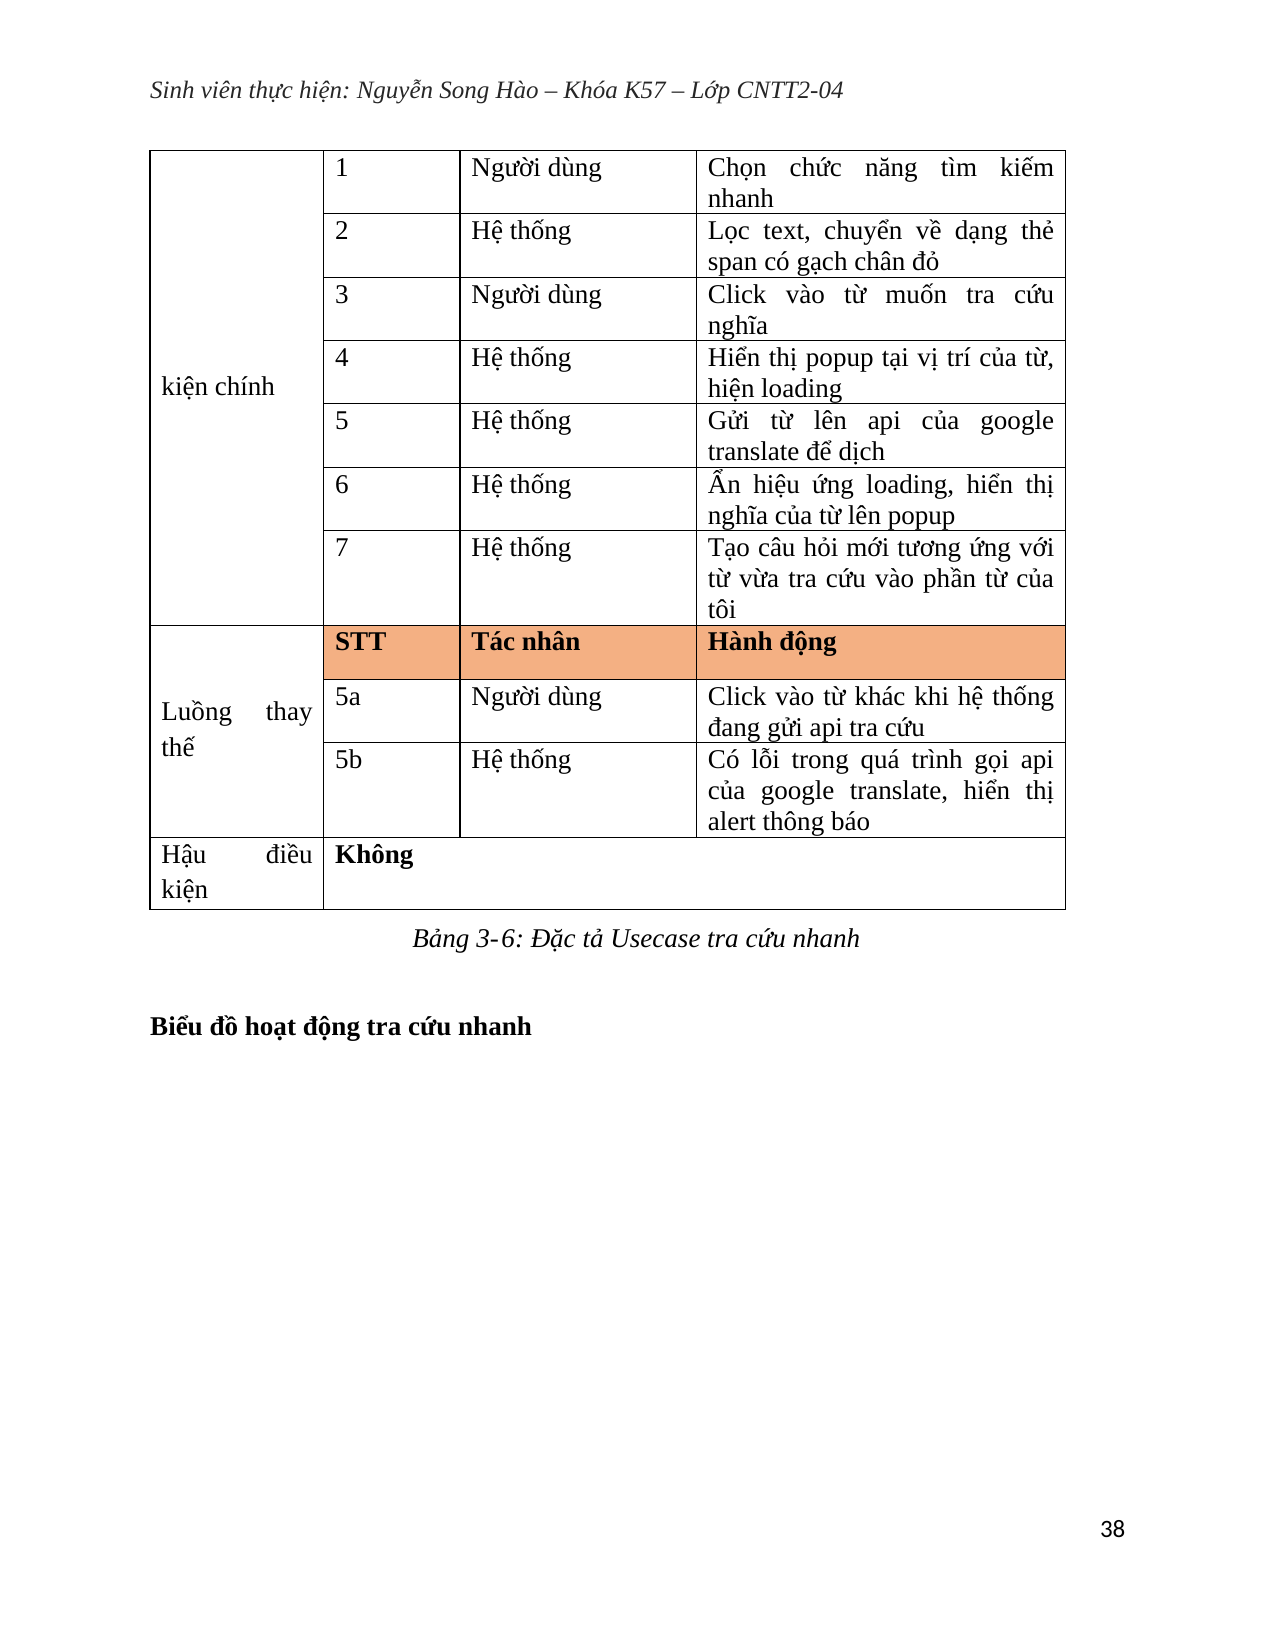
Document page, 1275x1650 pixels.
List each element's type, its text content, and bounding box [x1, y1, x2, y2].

table_cell 5b [324, 743, 459, 837]
table_cell 2 [324, 214, 459, 277]
table_cell 3 [324, 278, 459, 340]
table_cell Luồng thay thế [151, 626, 323, 837]
table_cell Hành động [697, 626, 1065, 679]
table_cell Hệ thống [461, 468, 696, 530]
table_cell 6 [324, 468, 459, 530]
table_cell Hệ thống [461, 404, 696, 467]
table_cell Người dùng [461, 278, 696, 340]
table_cell 5 [324, 404, 459, 467]
table_cell Tạo câu hỏi mới tương ứng với từ vừa tra cứu vào phần từ của tôi [697, 531, 1065, 624]
table_cell Lọc text, chuyển về dạng thẻ span có gạch chân đỏ [697, 214, 1065, 277]
table_cell 7 [324, 531, 459, 624]
table_cell Hệ thống [461, 743, 696, 837]
table_cell Tác nhân [461, 626, 696, 679]
table_cell Click vào từ khác khi hệ thống đang gửi api tra cứu [697, 680, 1065, 742]
table_cell Hệ thống [461, 531, 696, 624]
table_cell Không [324, 838, 1065, 909]
table_cell 1 [324, 151, 459, 213]
table_cell Người dùng [461, 151, 696, 213]
table_cell STT [324, 626, 459, 679]
table_cell 5a [324, 680, 459, 742]
table_cell Có lỗi trong quá trình gọi api của google translate, hiển thị alert thông báo [697, 743, 1065, 837]
table_cell Hậu điều kiện [151, 838, 323, 909]
table_cell Hệ thống [461, 341, 696, 403]
table_cell Chọn chức năng tìm kiếm nhanh [697, 151, 1065, 213]
table_cell Người dùng [461, 680, 696, 742]
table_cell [151, 151, 323, 624]
table_cell Click vào từ muốn tra cứu nghĩa [697, 278, 1065, 340]
table_cell Ẩn hiệu ứng loading, hiển thị nghĩa của từ lên popup [697, 468, 1065, 530]
text Biểu đồ hoạt động tra cứu nhanh [150, 1010, 1125, 1041]
table_cell 4 [324, 341, 459, 403]
table_cell Gửi từ lên api của google translate để dịch [697, 404, 1065, 467]
table_cell Hiển thị popup tại vị trí của từ, hiện loading [697, 341, 1065, 403]
table_cell Hệ thống [461, 214, 696, 277]
